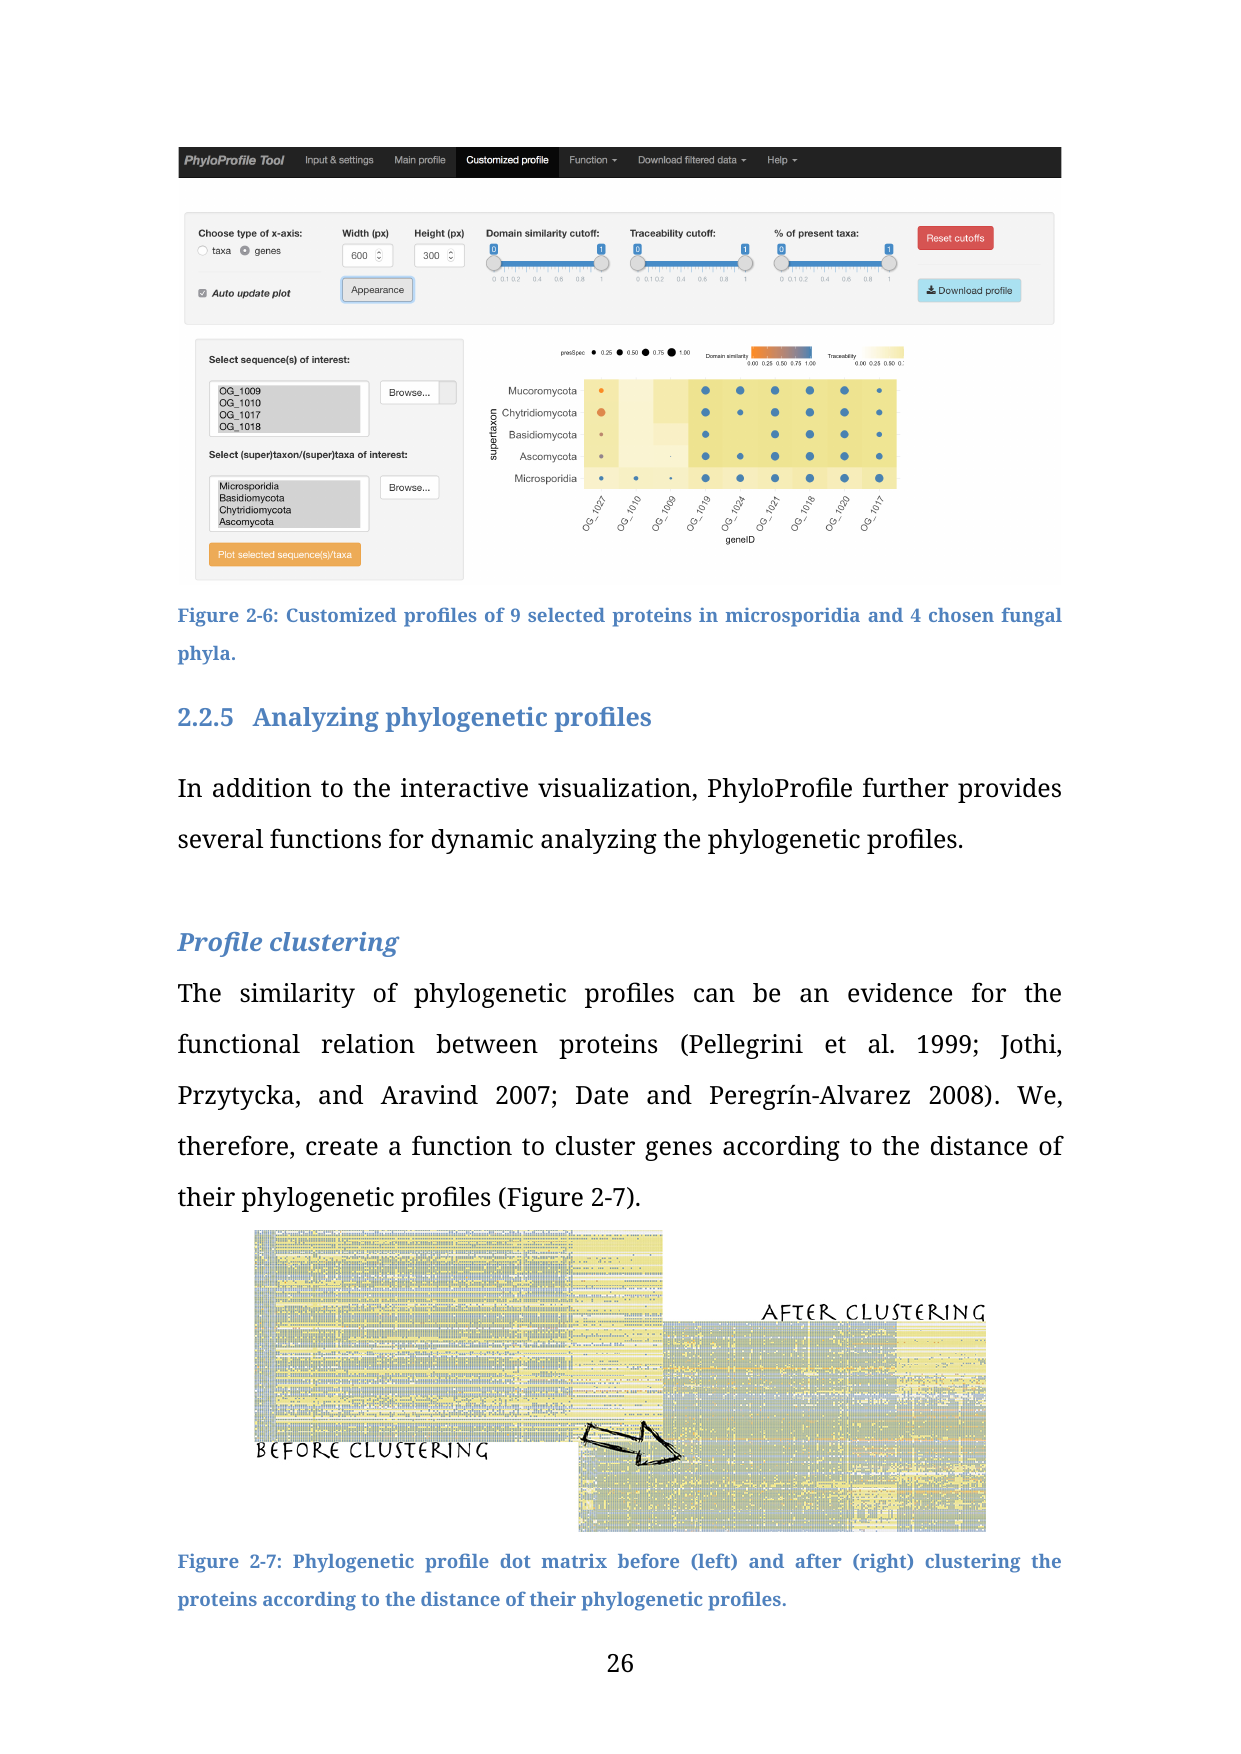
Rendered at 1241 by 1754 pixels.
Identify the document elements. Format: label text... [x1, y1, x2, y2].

picture [254, 1230, 986, 1532]
text Profile clustering [177, 924, 1063, 958]
picture [178, 147, 1062, 585]
subtitle Analyzing phylogenetic profiles [177, 699, 1063, 733]
text In addition to the interactive visualization, PhyloProfile further provides several functions for dynamic analyzing the phylogenetic profiles. [177, 771, 1063, 856]
